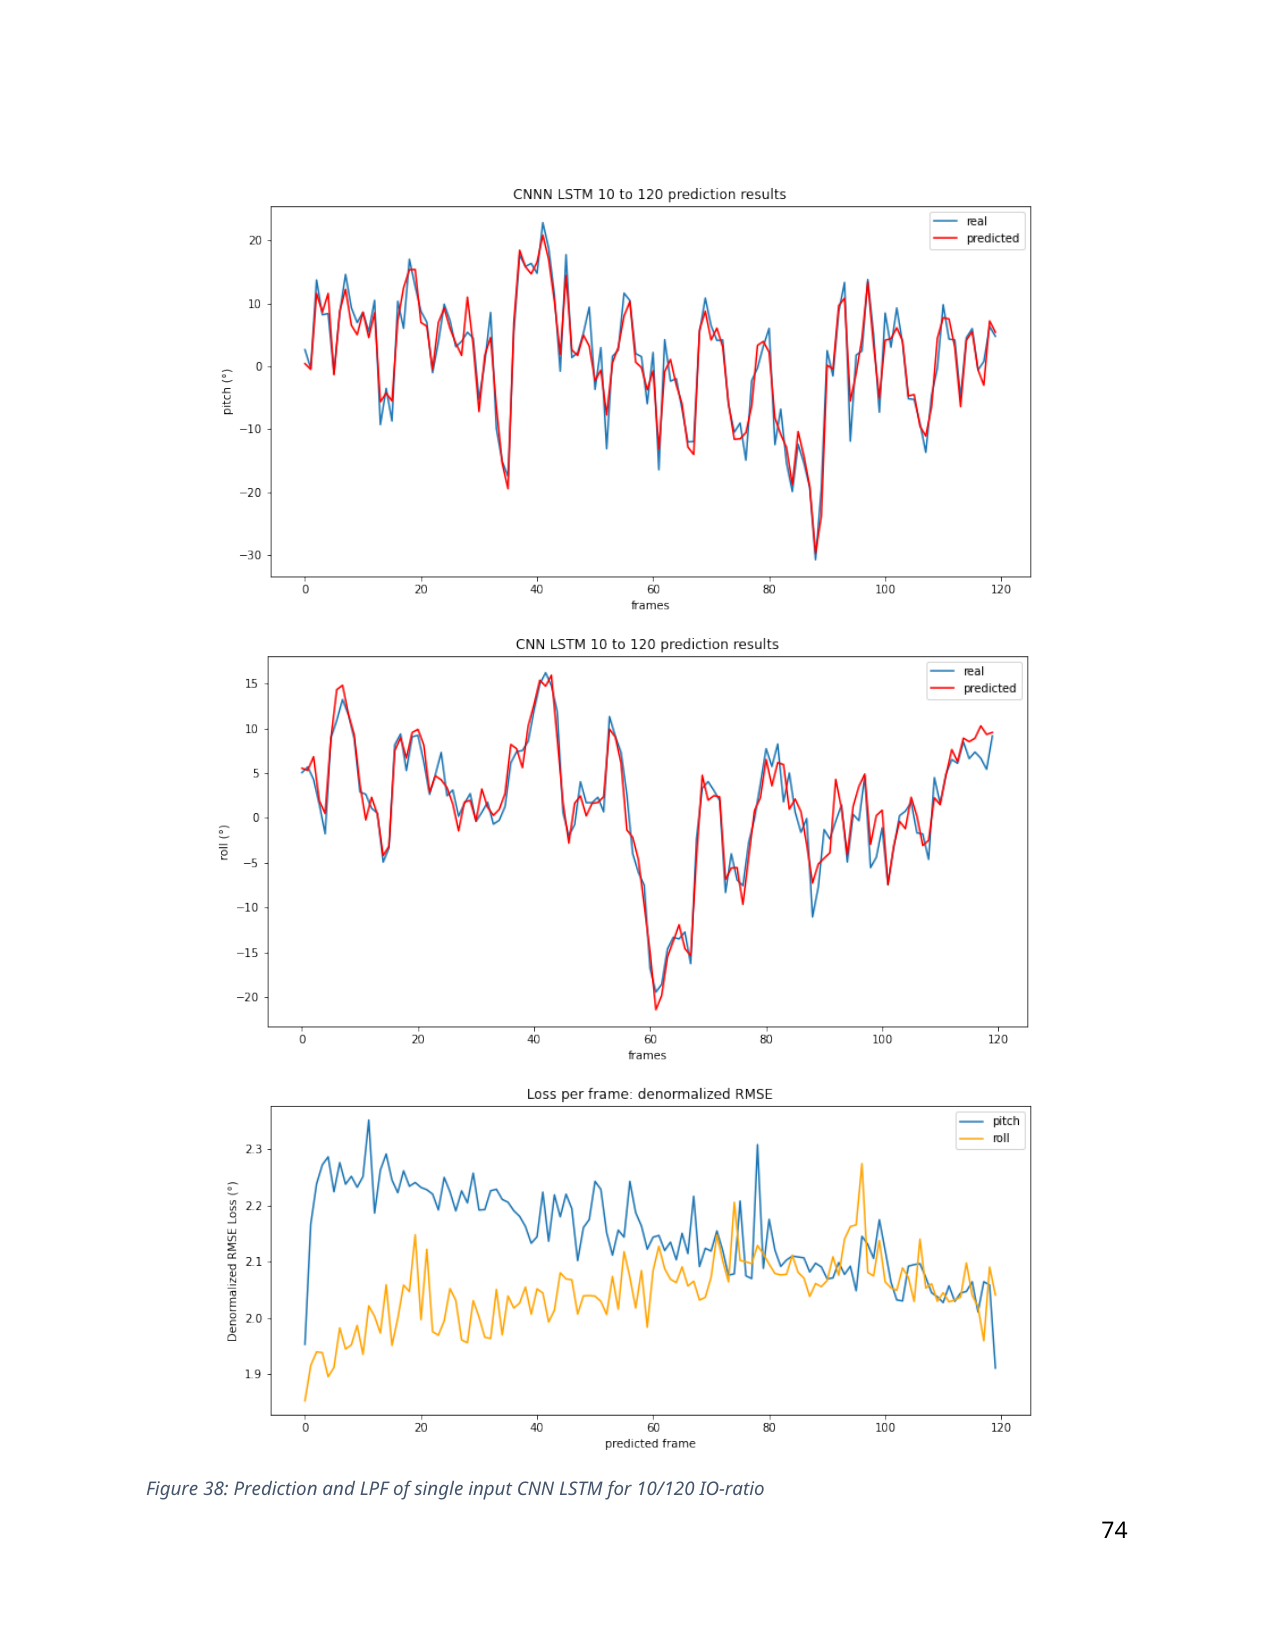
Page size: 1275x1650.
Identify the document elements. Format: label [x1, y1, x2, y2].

picture [145, 147, 1128, 1466]
